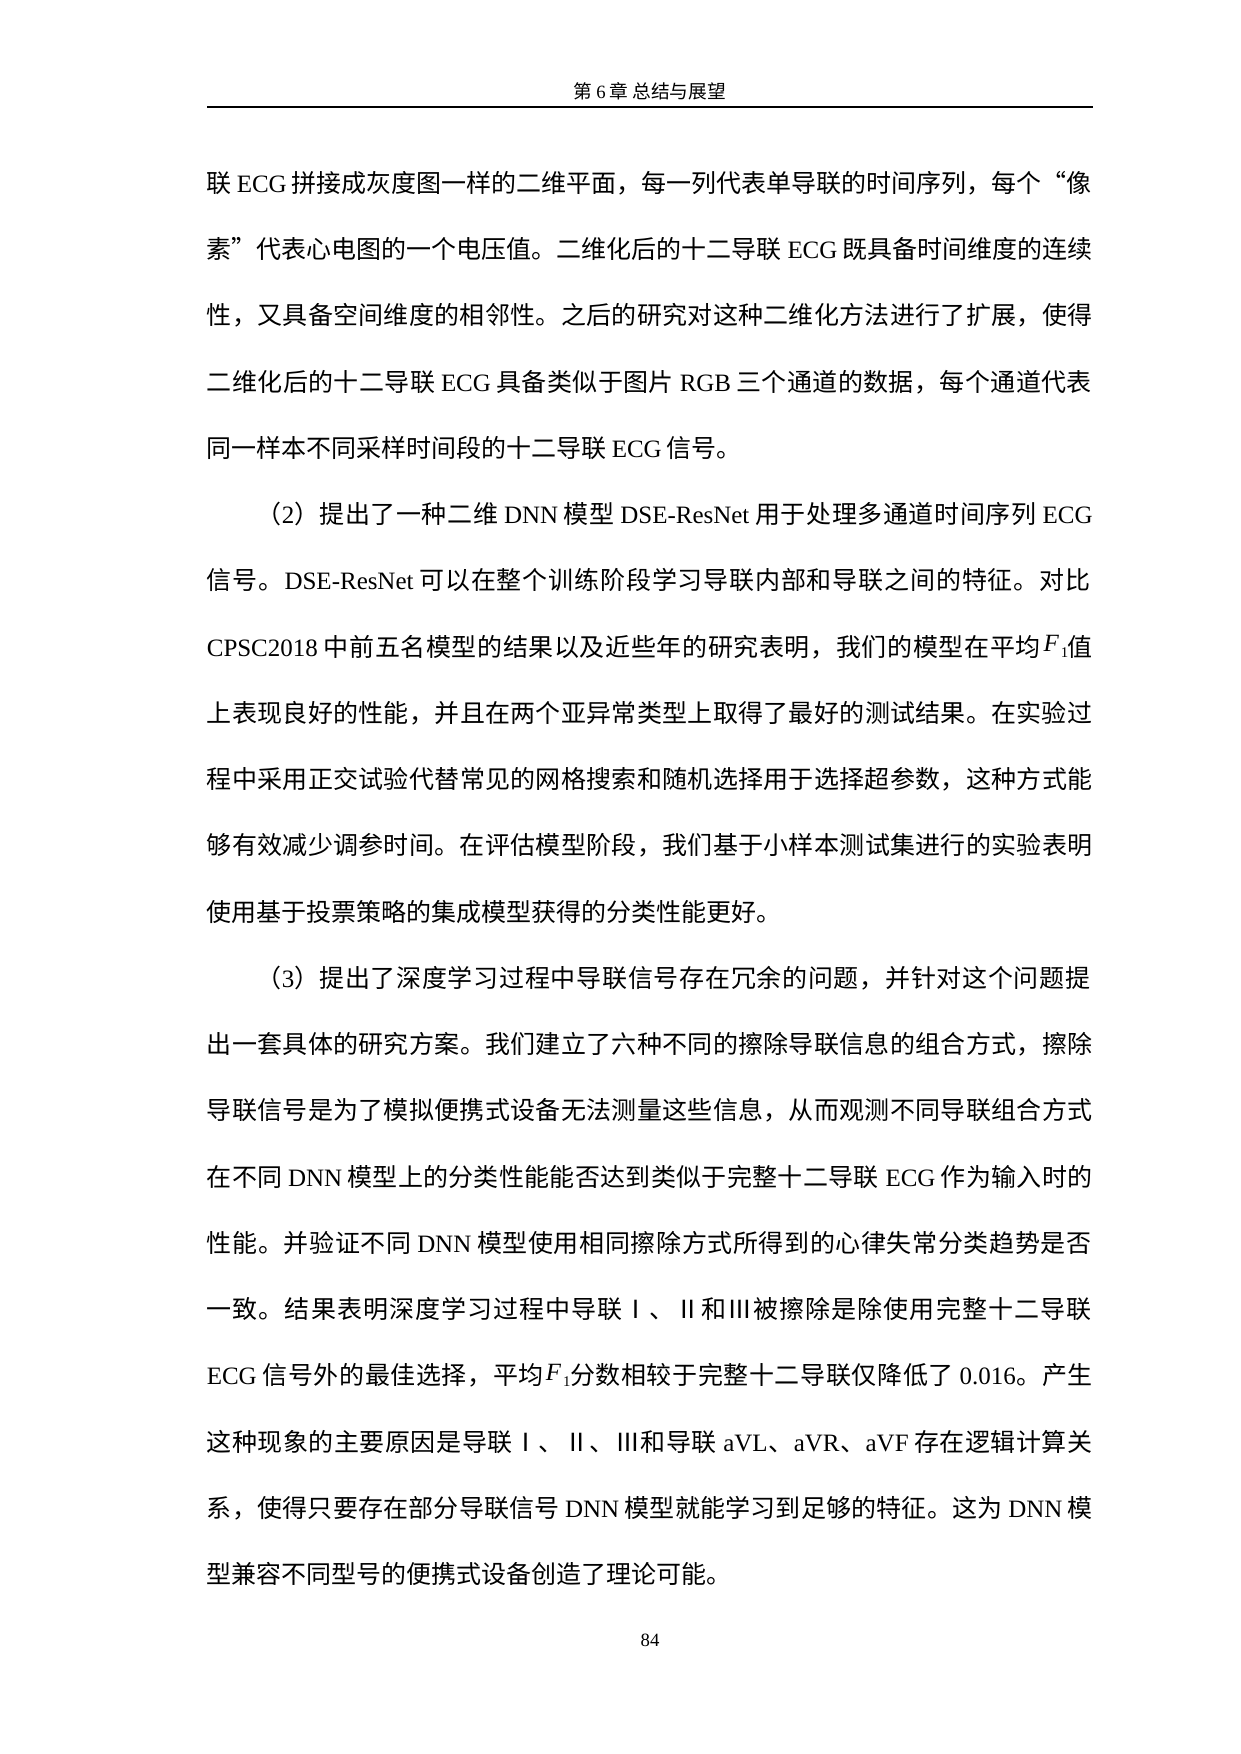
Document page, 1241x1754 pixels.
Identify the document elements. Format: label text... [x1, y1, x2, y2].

list 提出了深度学习过程中导联信号存在冗余的问题，并针对这个问题提出一套具体的研究方案。我们建立了六种不同的擦除导联信息的组合方式，擦除导联信号是为了模拟便携式设备无法测量这些信息，从而观测不同导联组合方式在不同DNN模型上的分类性能能否达到类似于完整十二导联ECG作为输入时的性能。并验证不同DNN模型使用相同擦除方式所得到的心律失常分类趋势是否一致。结果表明深度学习过程中导联Ⅰ、Ⅱ和Ⅲ被擦除是除使用完整十二导联ECG信号外的最佳选择，平均分数相较于完整十二导联仅降低了0.016。产生这种现象的主要原因是导联Ⅰ、Ⅱ、Ⅲ和导联aVL、aVR、aVF存在逻辑计算关系，使得只要存在部分导联信号DNN模型就能学习到足够的特征。这为DNN模型兼容不同型号的便携式设备创造了理论可能。 [207, 943, 1093, 1606]
list 提出了一种二维DNN模型DSE-ResNet用于处理多通道时间序列ECG信号。DSE-ResNet可以在整个训练阶段学习导联内部和导联之间的特征。对比CPSC2018中前五名模型的结果以及近些年的研究表明，我们的模型在平均值上表现良好的性能，并且在两个亚异常类型上取得了最好的测试结果。在实验过程中采用正交试验代替常见的网格搜索和随机选择用于选择超参数，这种方式能够有效减少调参时间。在评估模型阶段，我们基于小样本测试集进行的实验表明使用基于投票策略的集成模型获得的分类性能更好。 [207, 479, 1093, 943]
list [207, 148, 1093, 479]
